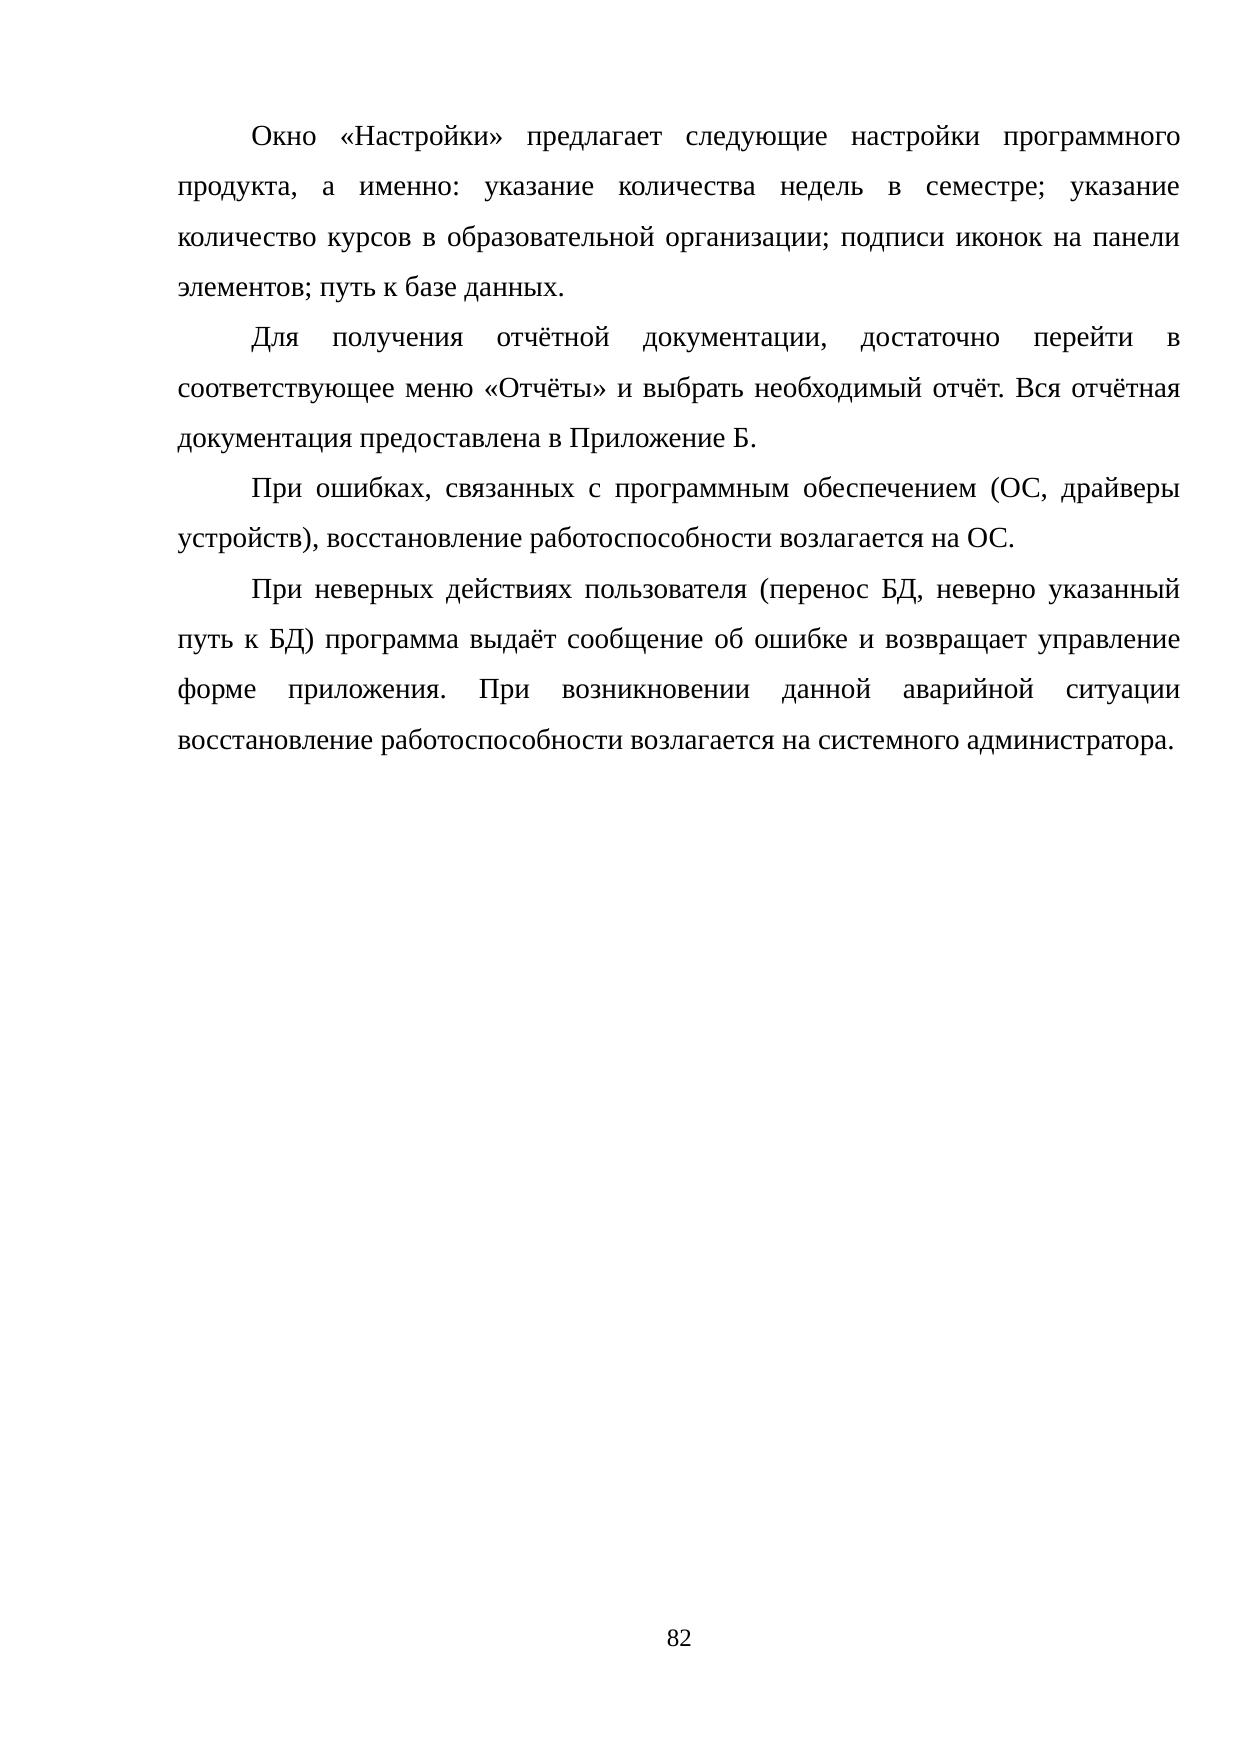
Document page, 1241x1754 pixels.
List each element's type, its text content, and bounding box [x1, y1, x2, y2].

text Окно «Настройки» предлагает следующие настройки программного продукта, а именно: указание количества недель в семестре; указание количество курсов в образовательной организации; подписи иконок на панели элементов; путь к базе данных. [177, 118, 1181, 303]
text При ошибках, связанных с программным обеспечением (ОС, драйверы устройств), восстановление работоспособности возлагается на ОС. [177, 470, 1181, 554]
text При неверных действиях пользователя (перенос БД, неверно указанный путь к БД) программа выдаёт сообщение об ошибке и возвращает управление форме приложения. При возникновении данной аварийной ситуации восстановление работоспособности возлагается на системного администратора. [177, 571, 1181, 755]
text Для получения отчётной документации, достаточно перейти в соответствующее меню «Отчёты» и выбрать необходимый отчёт. Вся отчётная документация предоставлена в Приложение Б. [177, 319, 1181, 453]
